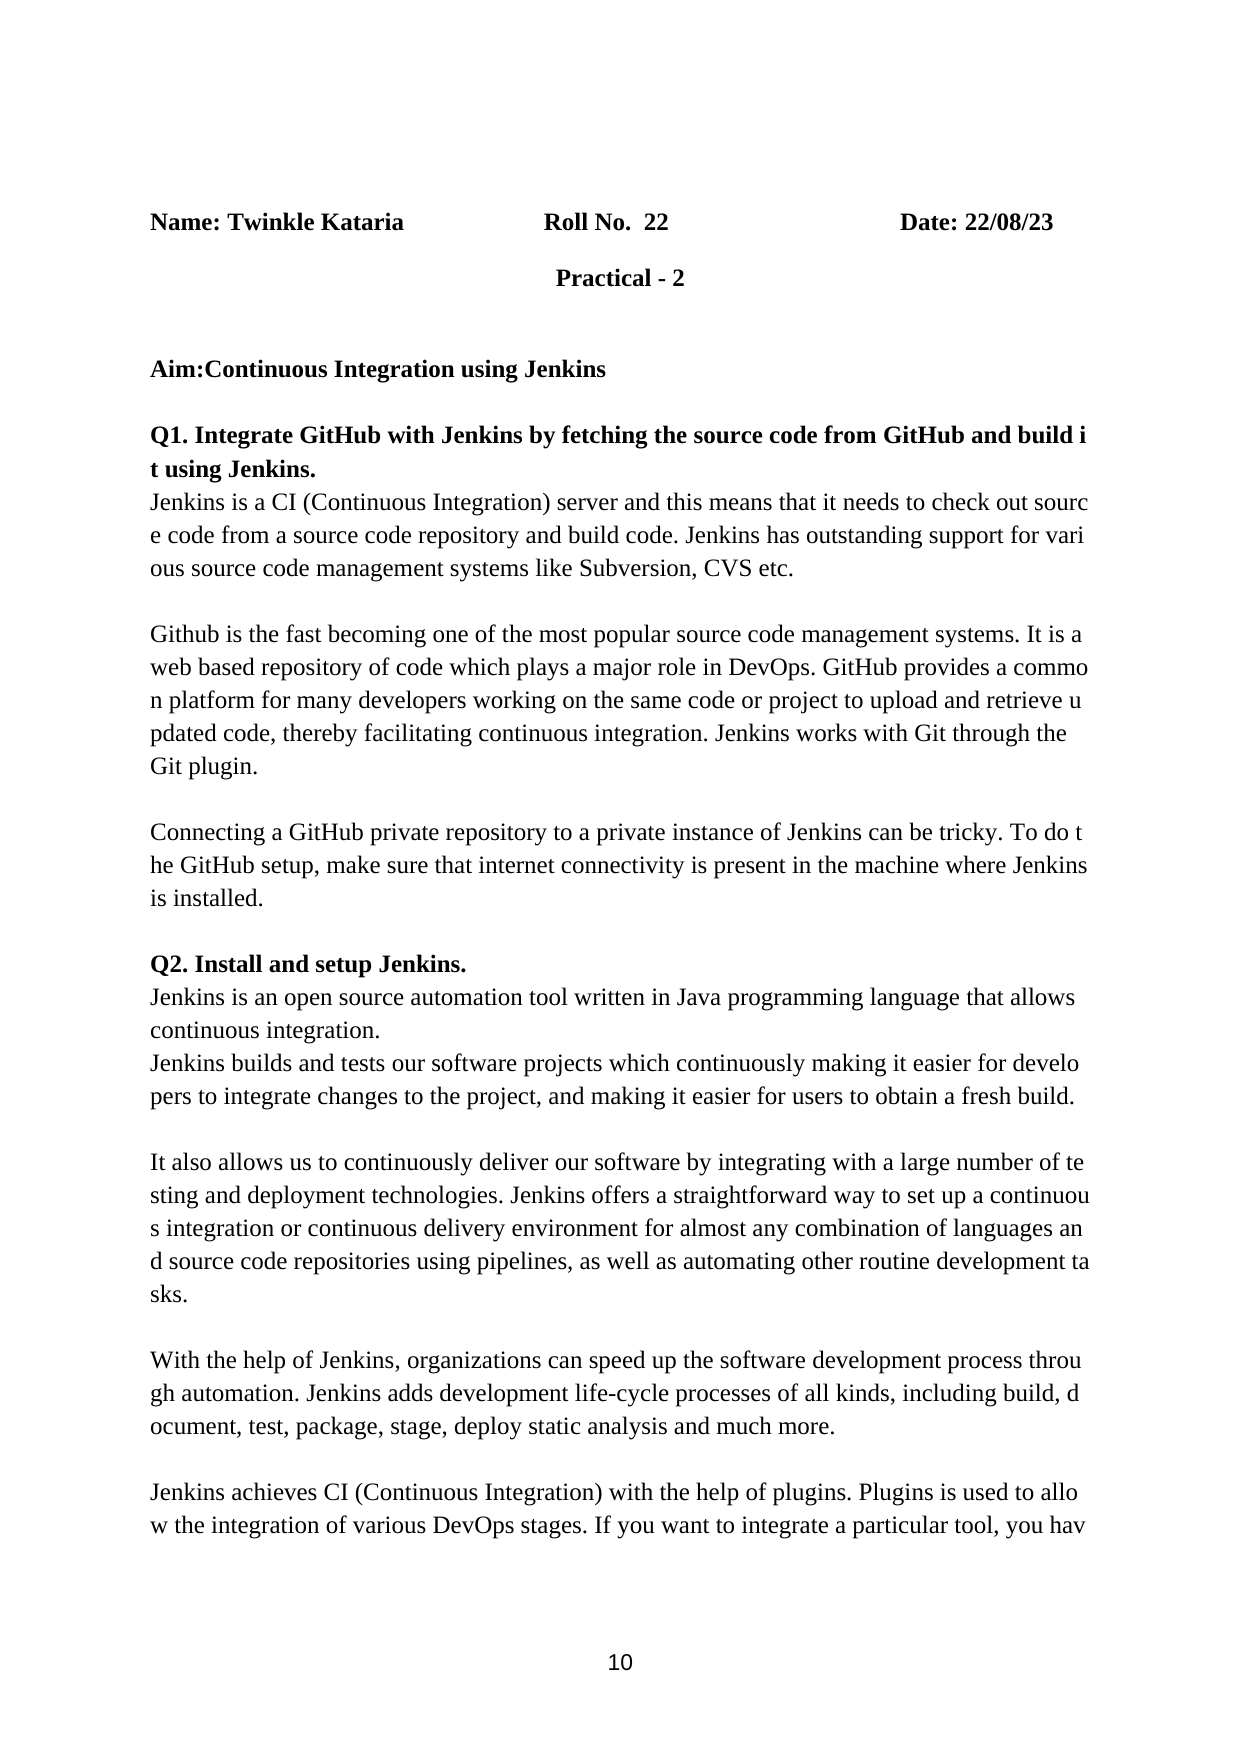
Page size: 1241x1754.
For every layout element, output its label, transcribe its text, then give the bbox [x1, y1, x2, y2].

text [150, 1477, 1090, 1539]
text Name: Twinkle Kataria Roll No. 22 Date: 22/08/23 [150, 207, 1090, 236]
text Jenkins is a CI (Continuous Integration) server and this means that it needs to check out source code from a source code repository and build code. Jenkins has outstanding support for various source code management systems like Subversion, CVS etc. [150, 487, 1090, 581]
text Q1. Integrate GitHub with Jenkins by fetching the source code from GitHub and build it using Jenkins. [150, 421, 1090, 482]
text With the help of Jenkins, organizations can speed up the software development process through automation. Jenkins adds development life-cycle processes of all kinds, including build, document, test, package, stage, deploy static analysis and much more. [150, 1345, 1090, 1440]
text Aim:Continuous Integration using Jenkins [150, 354, 1090, 383]
text Github is the fast becoming one of the most popular source code management systems. It is a web based repository of code which plays a major role in DevOps. GitHub provides a common platform for many developers working on the same code or project to upload and retrieve updated code, thereby facilitating continuous integration. Jenkins works with Git through the Git plugin. [150, 619, 1090, 779]
subtitle Practical - 2 [150, 263, 1090, 291]
text It also allows us to continuously deliver our software by integrating with a large number of testing and deployment technologies. Jenkins offers a straightforward way to set up a continuous integration or continuous delivery environment for almost any combination of languages and source code repositories using pipelines, as well as automating other routine development tasks. [150, 1147, 1090, 1308]
text Jenkins builds and tests our software projects which continuously making it easier for developers to integrate changes to the project, and making it easier for users to obtain a fresh build. [150, 1048, 1090, 1110]
text Q2. Install and setup Jenkins. [150, 949, 1090, 978]
text Connecting a GitHub private repository to a private instance of Jenkins can be tricky. To do the GitHub setup, make sure that internet connectivity is present in the machine where Jenkins is installed. [150, 817, 1090, 912]
text Jenkins is an open source automation tool written in Java programming language that allows continuous integration. [150, 982, 1090, 1044]
